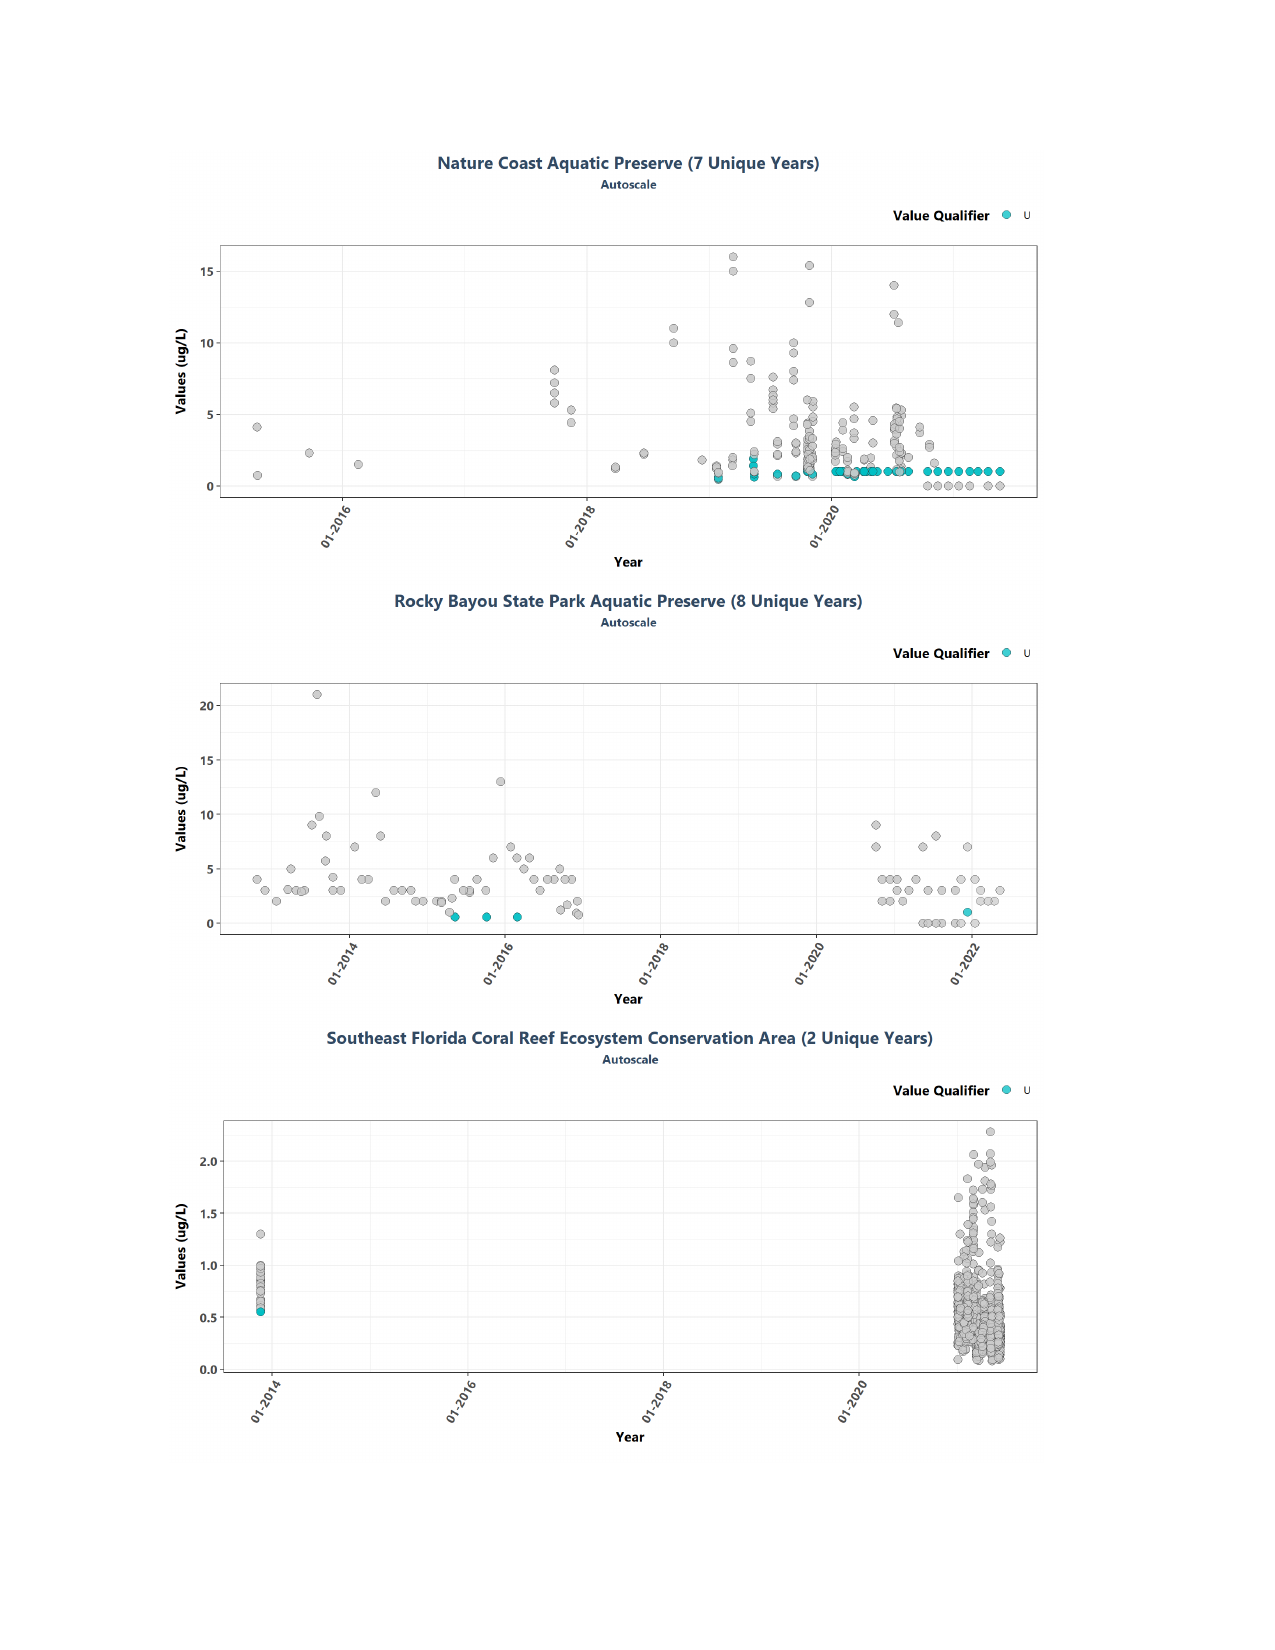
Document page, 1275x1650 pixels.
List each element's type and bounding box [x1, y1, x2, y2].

picture [168, 150, 1044, 1463]
